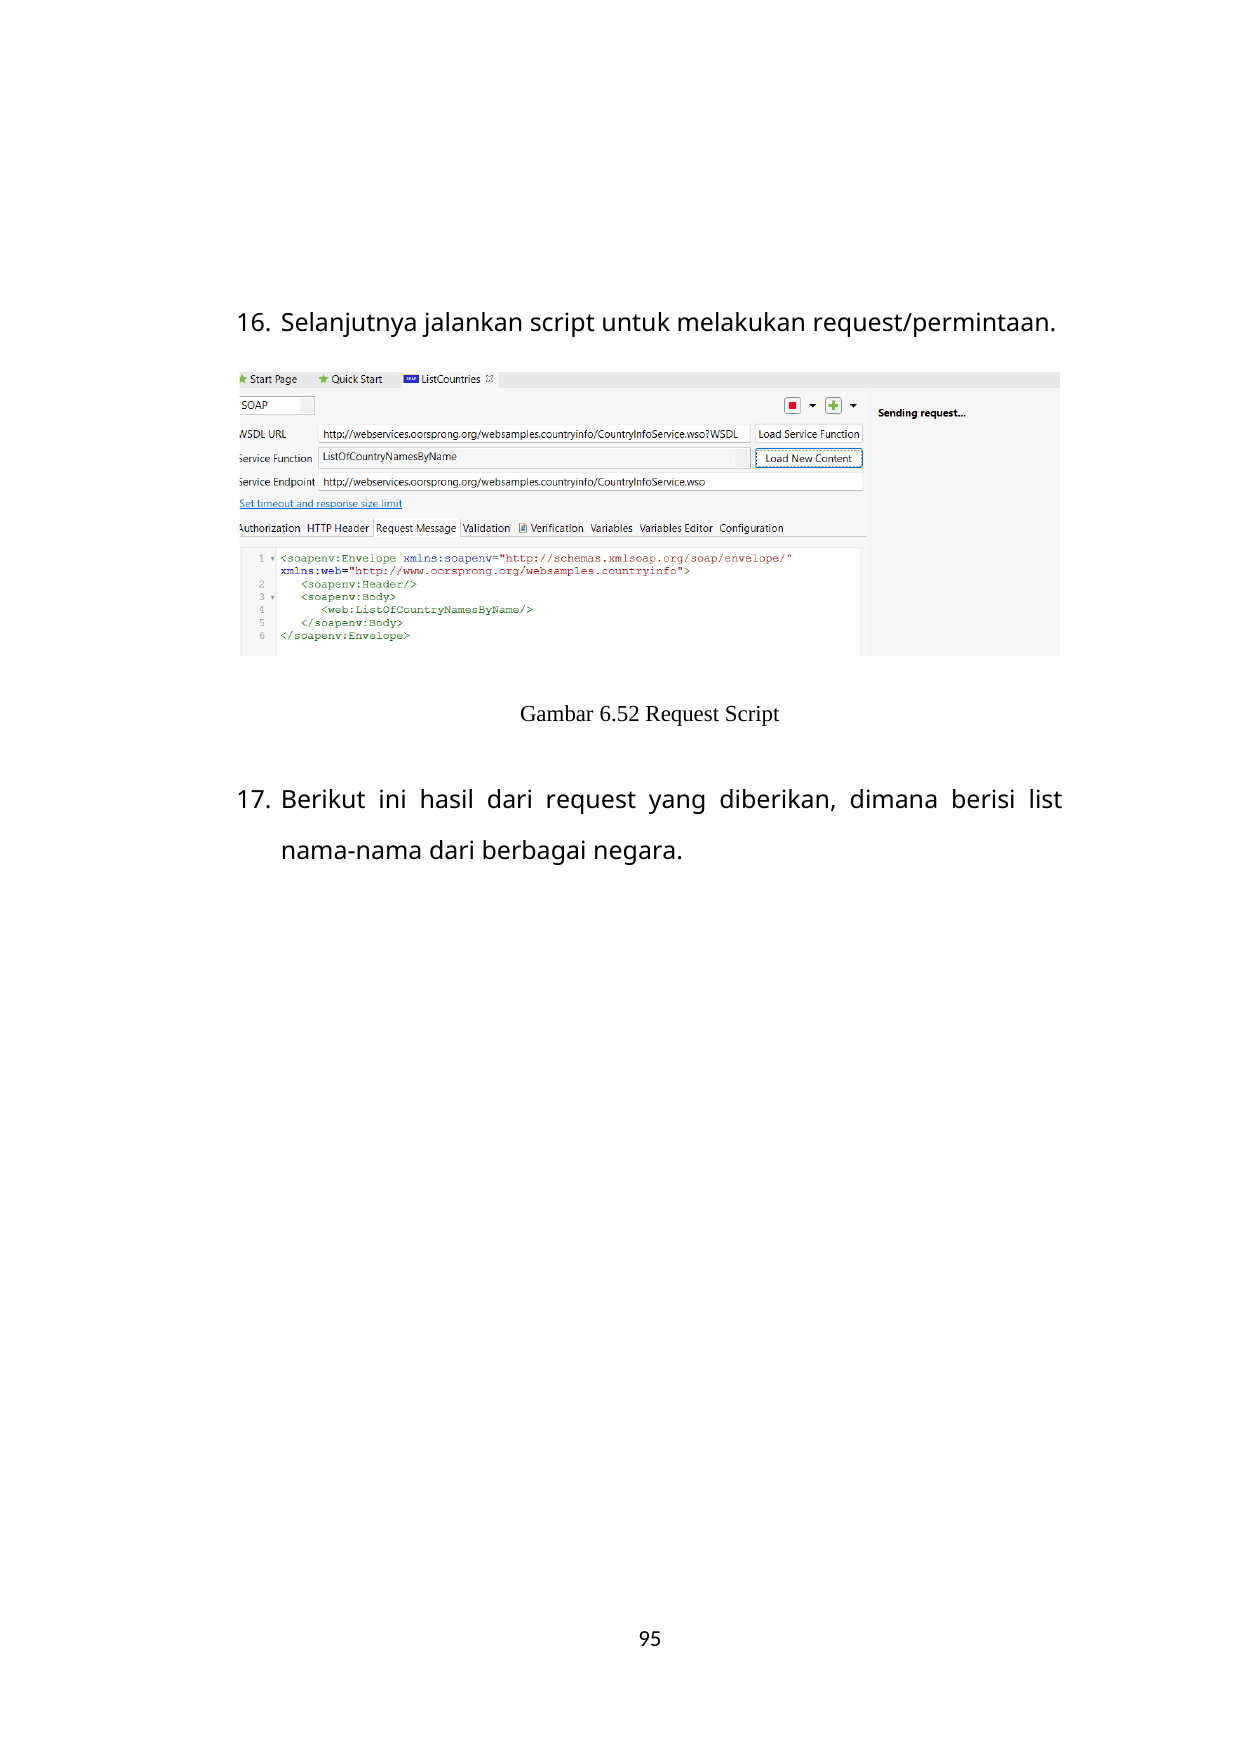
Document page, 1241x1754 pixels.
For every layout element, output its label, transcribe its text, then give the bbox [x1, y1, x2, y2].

picture [239, 372, 1060, 656]
list Selanjutnya jalankan script untuk melakukan request/permintaan. [236, 304, 1063, 338]
text Gambar 6.52 Request Script [236, 700, 1063, 726]
list Berikut ini hasil dari request yang diberikan, dimana berisi list nama-nama dari berbagai negara. [236, 781, 1063, 866]
